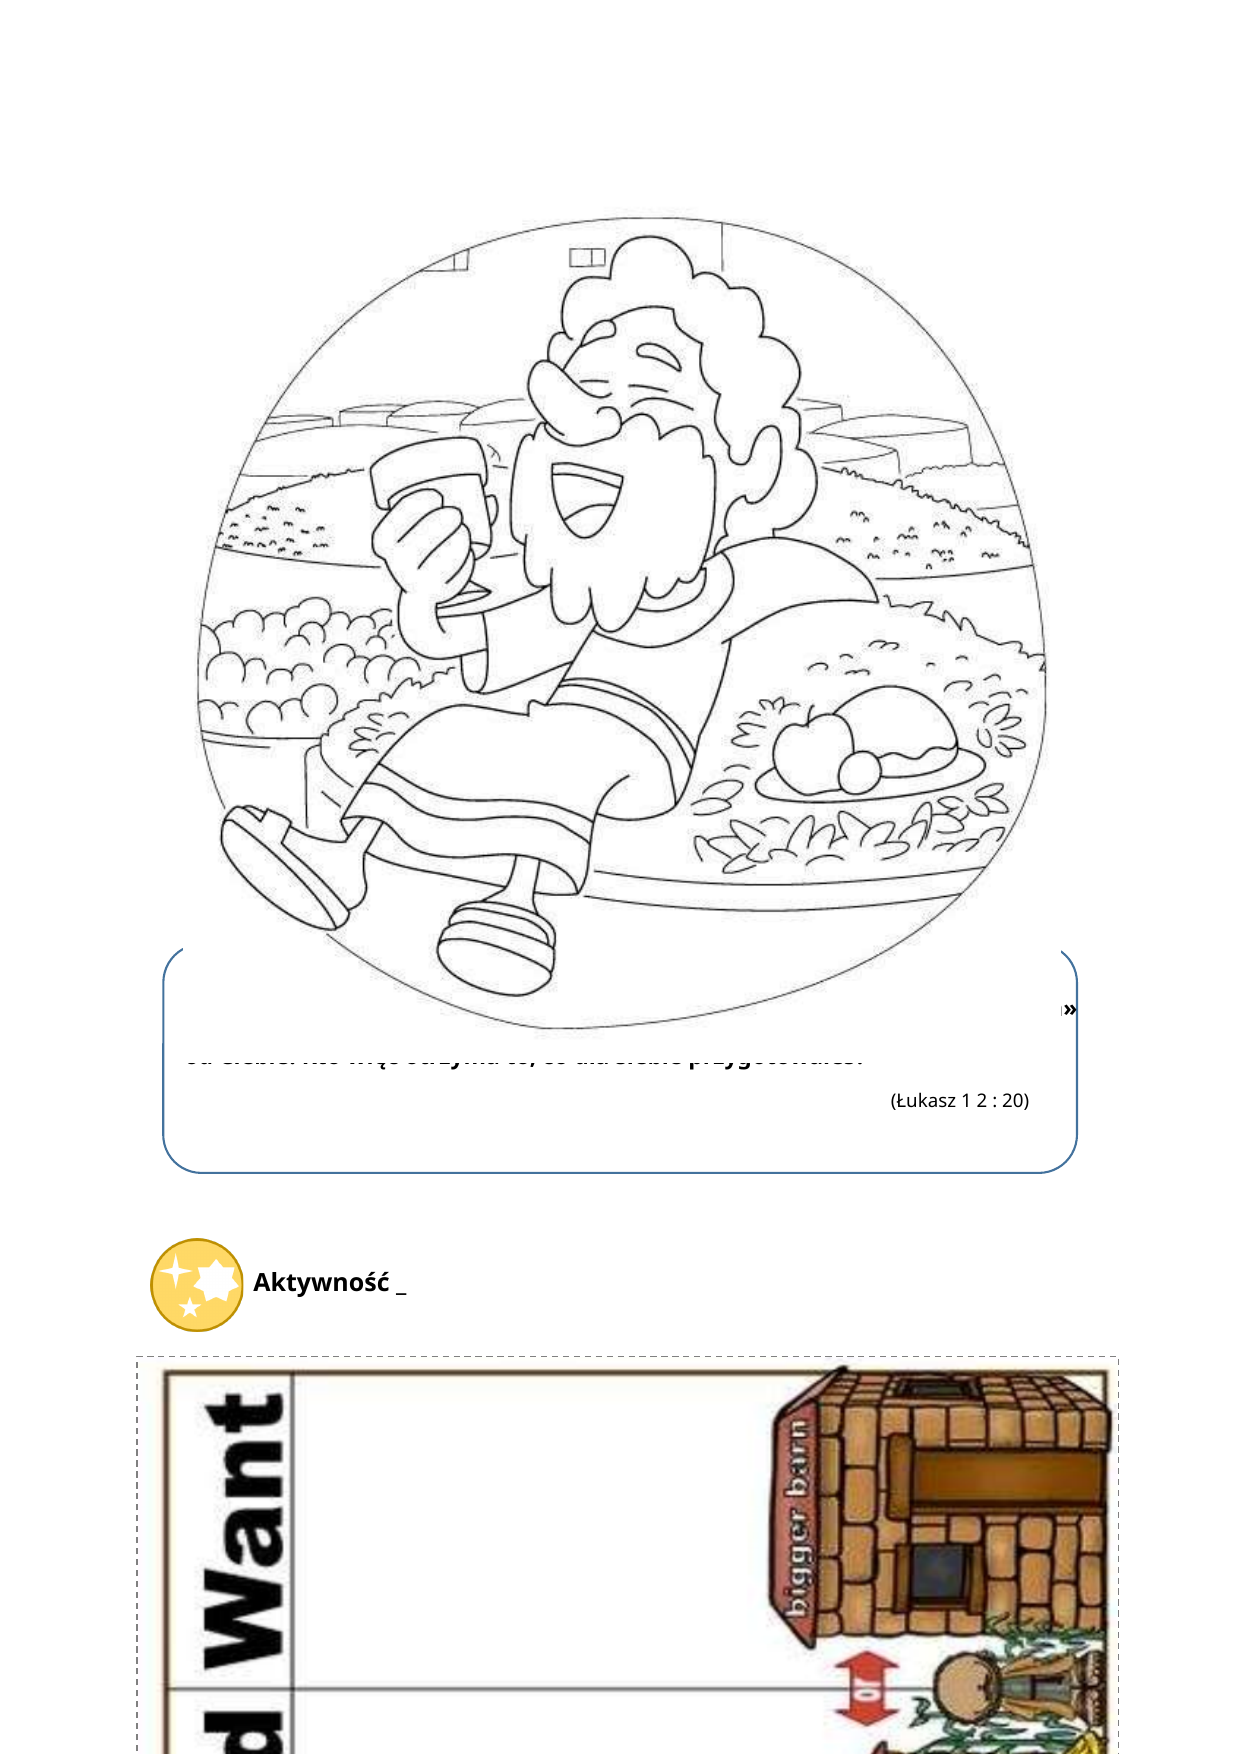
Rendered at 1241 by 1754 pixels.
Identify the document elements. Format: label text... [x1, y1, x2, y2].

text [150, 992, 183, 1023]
picture [139, 1357, 1118, 1754]
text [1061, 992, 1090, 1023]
picture [183, 184, 1061, 1063]
text od Ciebie. Kto więc otrzyma to, co dla siebie przygotowałeś? [150, 1040, 1090, 1071]
picture [150, 1238, 244, 1332]
text Aktywność _ [244, 1264, 1090, 1298]
text (Łukasz 1 2 : 20) [150, 1088, 1090, 1113]
